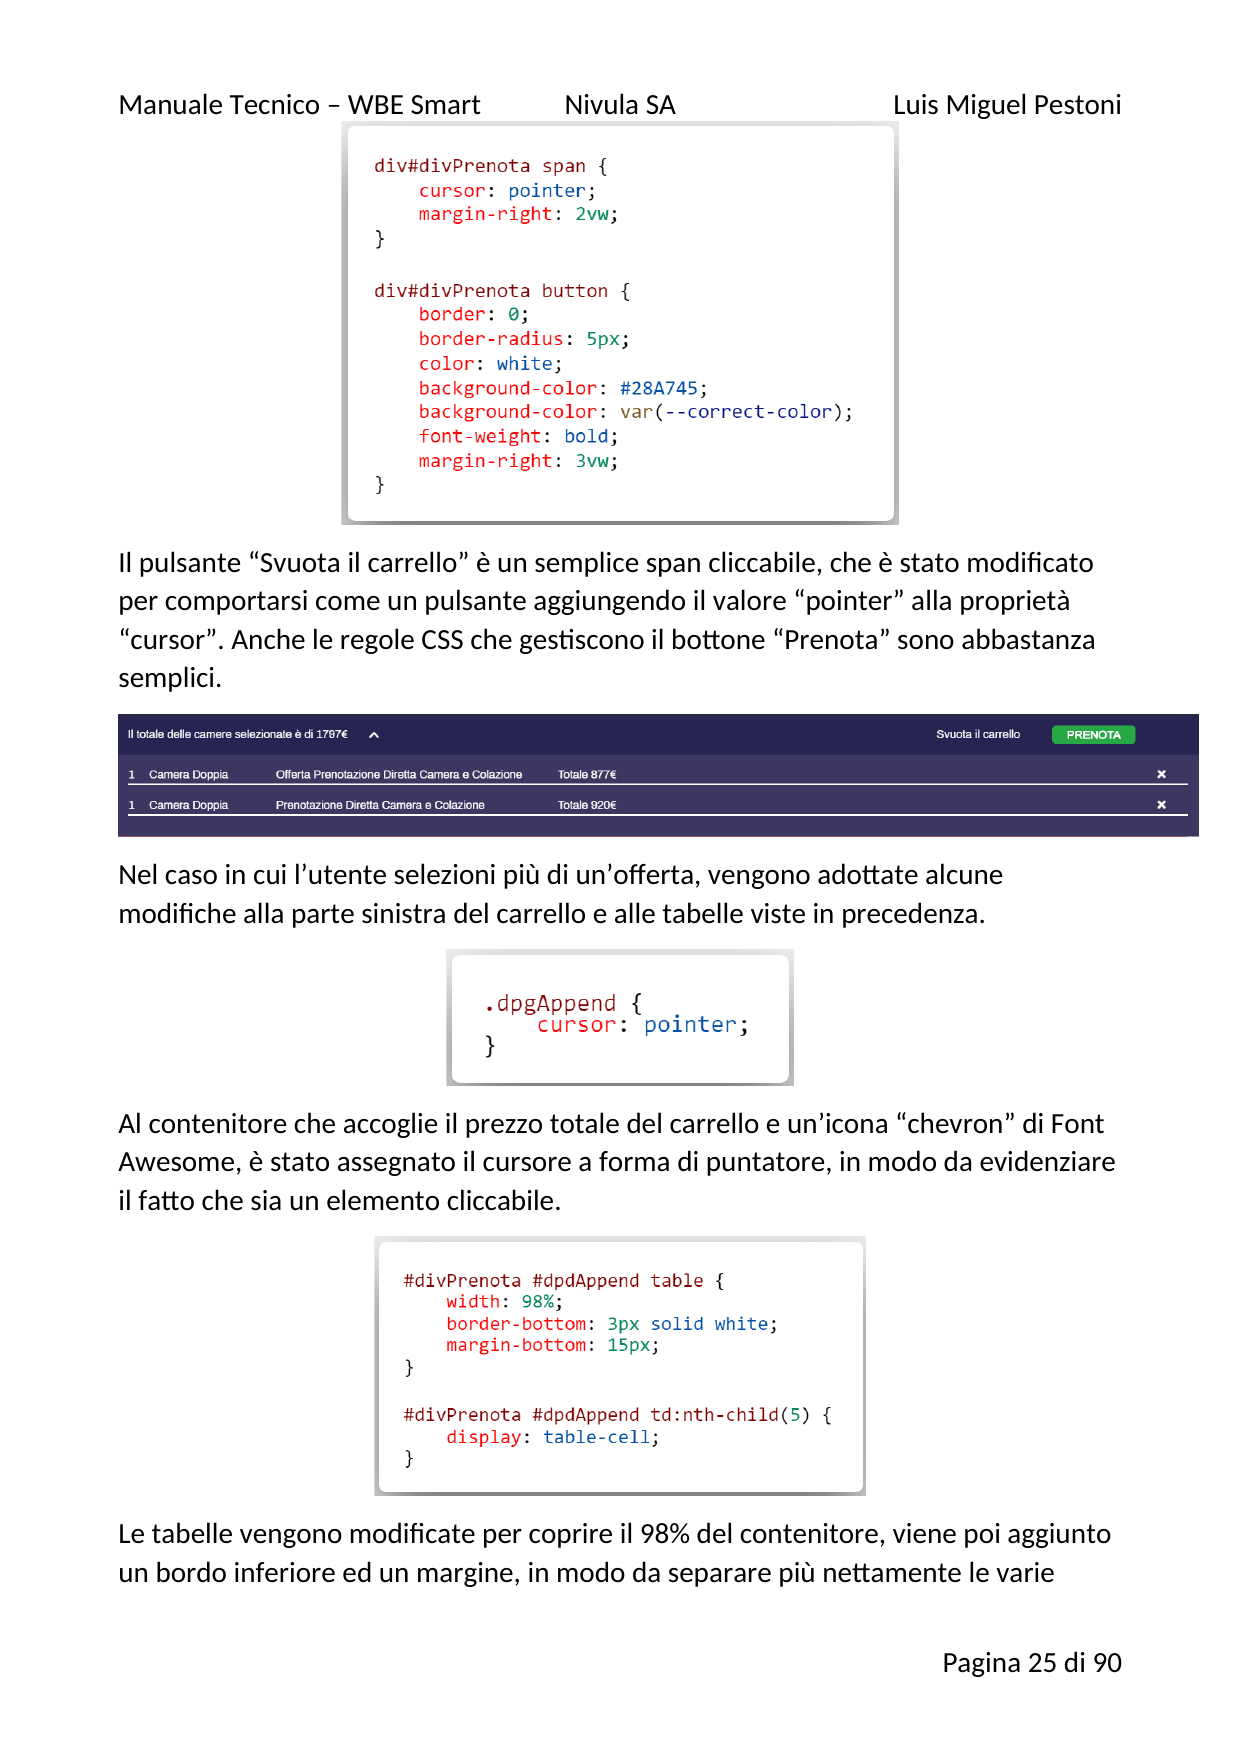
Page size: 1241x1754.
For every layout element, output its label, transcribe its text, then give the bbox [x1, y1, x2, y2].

picture [446, 949, 794, 1086]
picture [341, 121, 899, 525]
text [118, 1515, 1122, 1589]
picture [118, 714, 1199, 837]
text Nel caso in cui l’utente selezioni più di un’offerta, vengono adottate alcune modifiche alla parte sinistra del carrello e alle tabelle viste in precedenza. [118, 856, 1122, 930]
text Il pulsante “Svuota il carrello” è un semplice span cliccabile, che è stato modificato per comportarsi come un pulsante aggiungendo il valore “pointer” alla proprietà “cursor”. Anche le regole CSS che gestiscono il bottone “Prenota” sono abbastanza semplici. [118, 544, 1122, 695]
text Al contenitore che accoglie il prezzo totale del carrello e un’icona “chevron” di Font Awesome, è stato assegnato il cursore a forma di puntatore, in modo da evidenziare il fatto che sia un elemento cliccabile. [118, 1105, 1122, 1217]
picture [374, 1236, 866, 1496]
